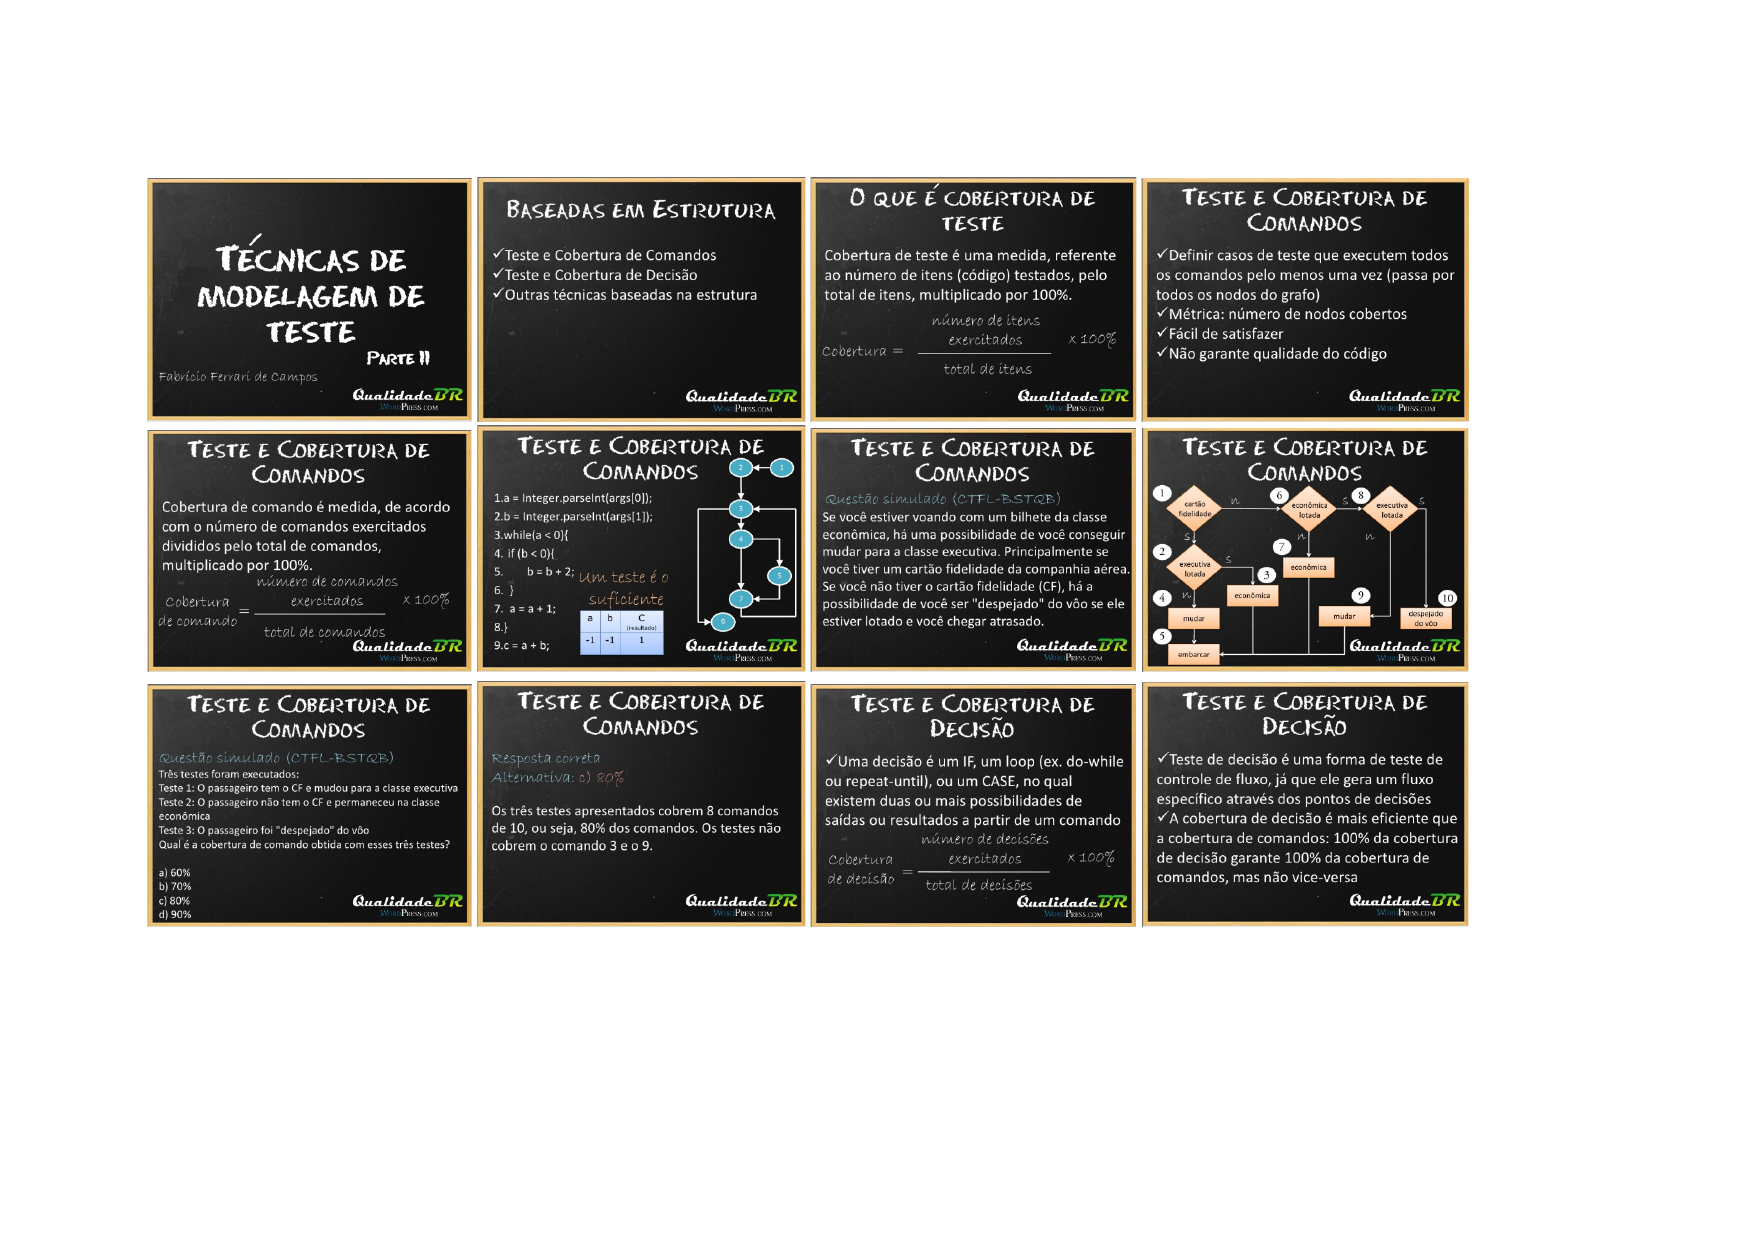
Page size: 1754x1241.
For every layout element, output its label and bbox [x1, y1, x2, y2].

picture [810, 177, 1137, 422]
picture [147, 430, 472, 672]
picture [1141, 682, 1469, 927]
picture [1141, 178, 1469, 422]
picture [477, 681, 806, 927]
picture [147, 684, 472, 927]
picture [477, 177, 806, 422]
picture [477, 425, 806, 672]
picture [810, 684, 1136, 927]
picture [147, 178, 472, 422]
picture [810, 428, 1136, 672]
picture [1141, 428, 1469, 672]
